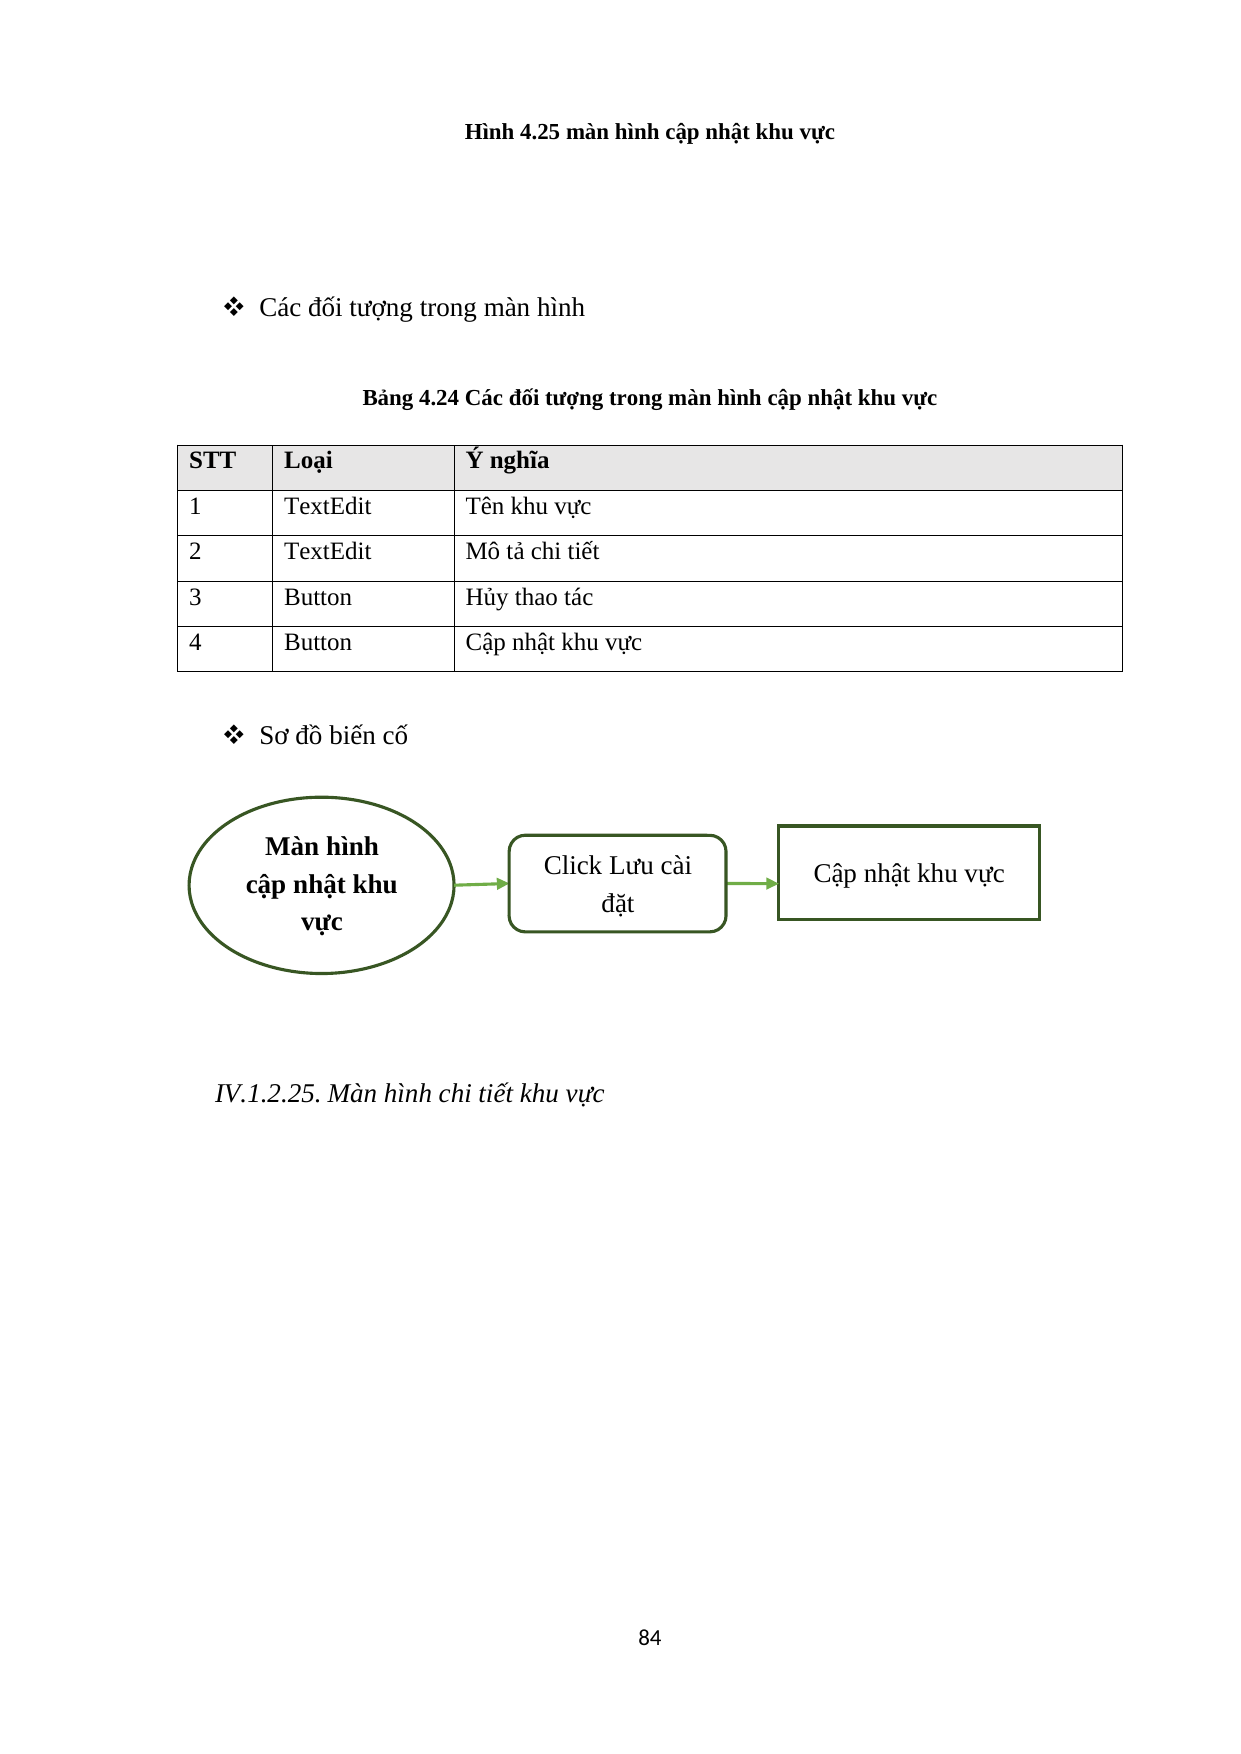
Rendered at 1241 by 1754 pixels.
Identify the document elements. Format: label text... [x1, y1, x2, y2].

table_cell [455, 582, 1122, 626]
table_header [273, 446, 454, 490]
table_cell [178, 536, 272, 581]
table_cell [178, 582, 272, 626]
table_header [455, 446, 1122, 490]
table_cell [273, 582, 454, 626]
text Hình 4.25 màn hình cập nhật khu vực [177, 118, 1122, 144]
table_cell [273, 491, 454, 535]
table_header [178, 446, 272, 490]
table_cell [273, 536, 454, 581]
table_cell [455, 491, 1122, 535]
text Bảng 4.24 Các đối tượng trong màn hình cập nhật khu vực [177, 384, 1122, 411]
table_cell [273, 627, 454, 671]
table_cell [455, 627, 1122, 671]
text Màn hình chi tiết khu vực [215, 1077, 1122, 1108]
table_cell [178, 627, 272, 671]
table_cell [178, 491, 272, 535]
list Sơ đồ biến cố [222, 719, 1122, 750]
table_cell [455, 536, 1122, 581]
list Các đối tượng trong màn hình [222, 291, 1122, 322]
